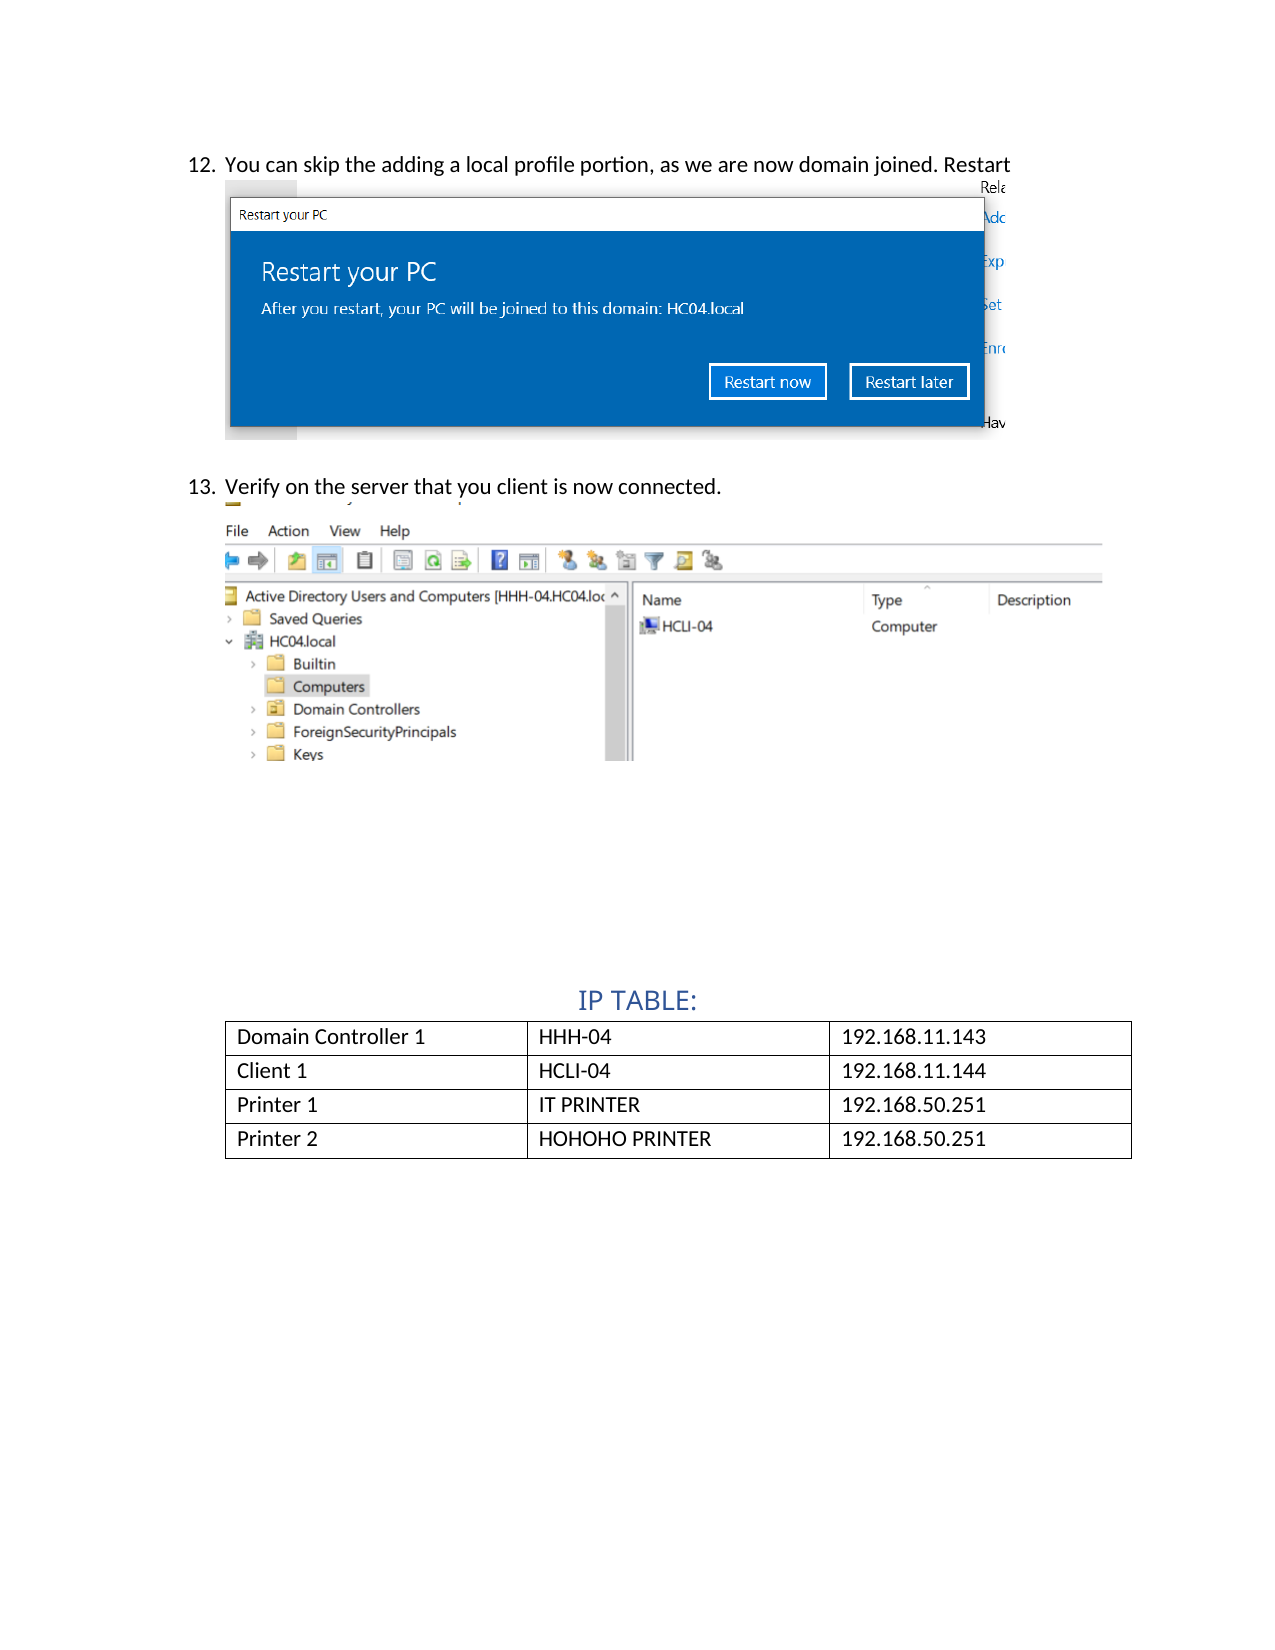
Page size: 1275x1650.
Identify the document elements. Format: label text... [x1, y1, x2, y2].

table_header HHH-04 [528, 1022, 829, 1055]
table_cell HOHOHO PRINTER [528, 1124, 829, 1157]
picture [225, 180, 1005, 440]
table_cell Client 1 [226, 1056, 527, 1089]
table_cell IT PRINTER [528, 1090, 829, 1123]
table_header 192.168.11.143 [830, 1022, 1131, 1055]
table_cell Printer 2 [226, 1124, 527, 1157]
subtitle IP TABLE: [150, 981, 1125, 1018]
table_header Domain Controller 1 [226, 1022, 527, 1055]
table_cell 192.168.50.251 [830, 1090, 1131, 1123]
table_cell Printer 1 [226, 1090, 527, 1123]
table_cell 192.168.11.144 [830, 1056, 1131, 1089]
table_cell 192.168.50.251 [830, 1124, 1131, 1157]
picture [225, 502, 1103, 761]
table_cell HCLI-04 [528, 1056, 829, 1089]
